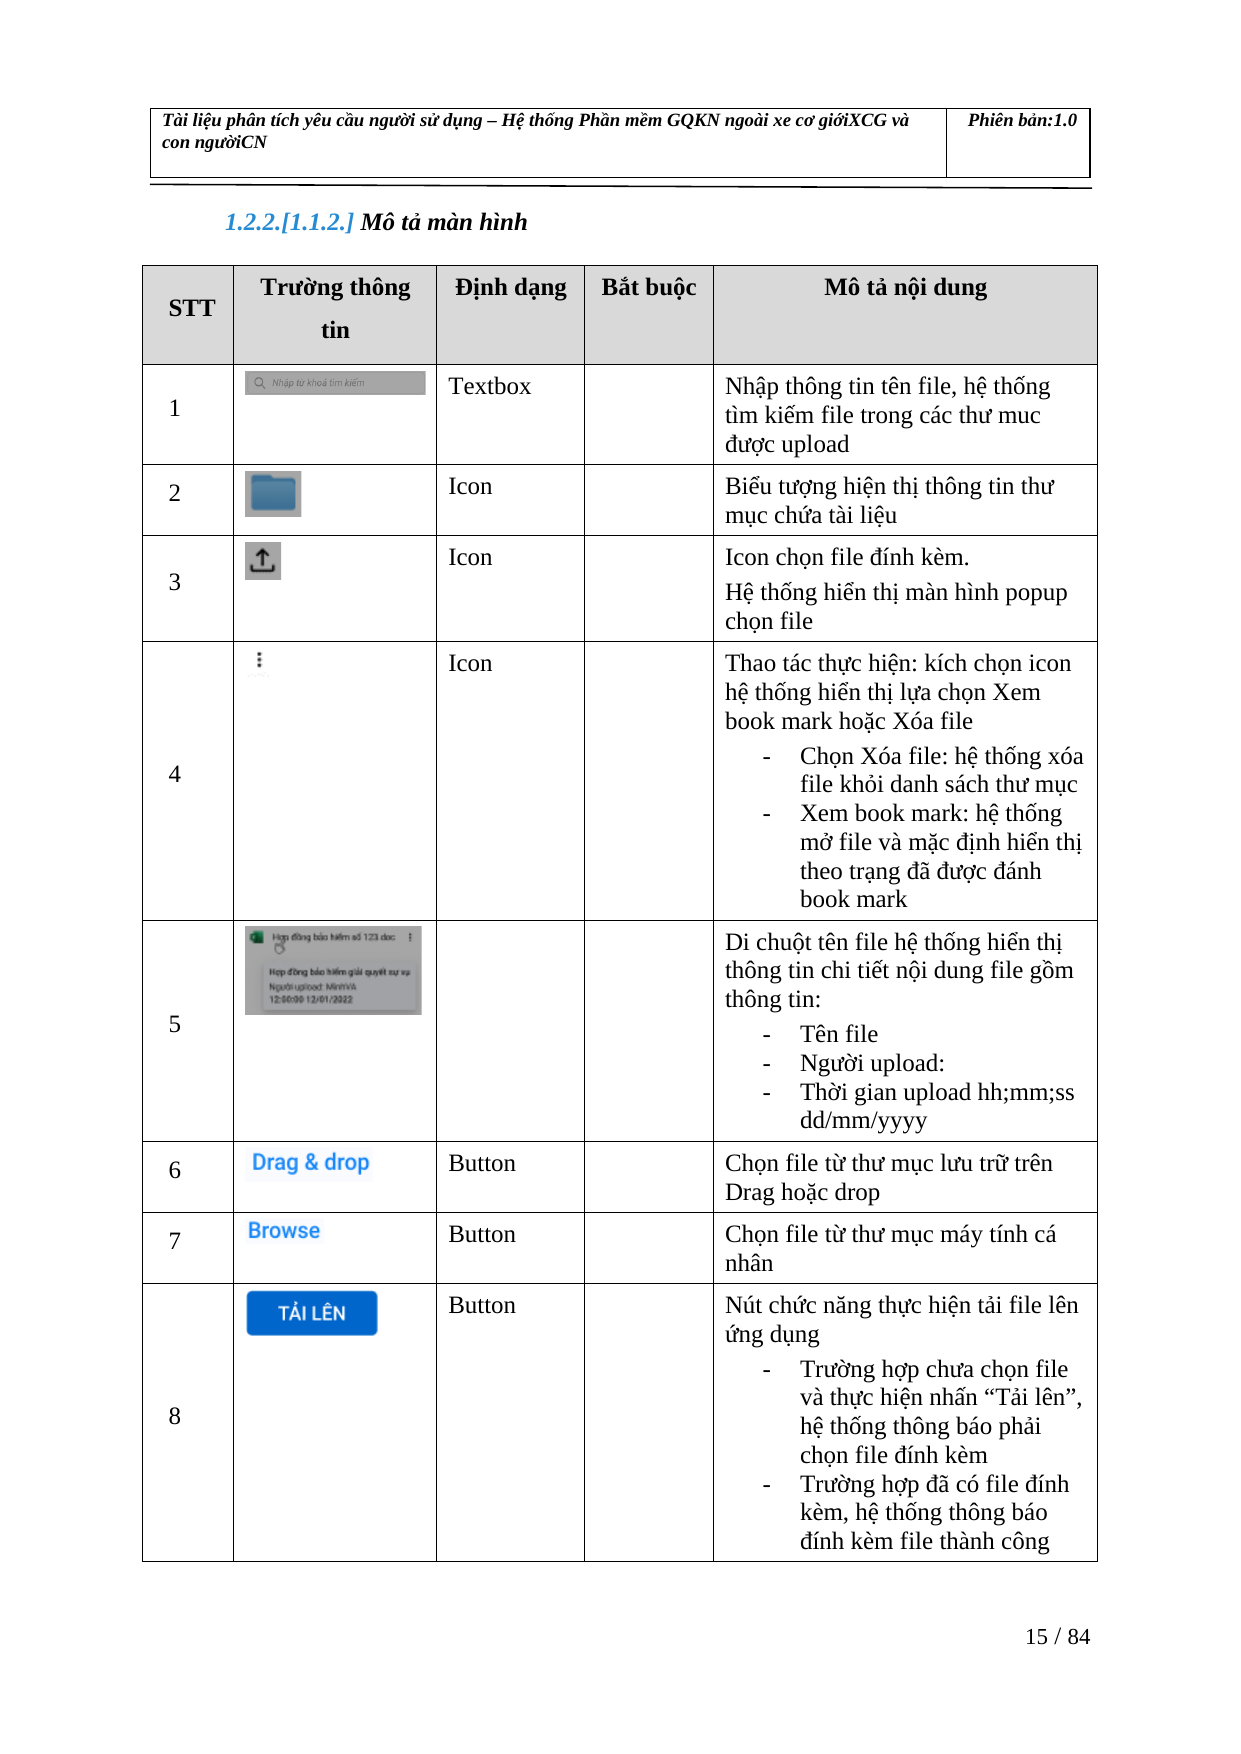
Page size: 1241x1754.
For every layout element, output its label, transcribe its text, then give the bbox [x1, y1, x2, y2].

table_cell [234, 642, 436, 919]
table_cell [585, 465, 713, 535]
table_cell Icon [437, 642, 584, 919]
table_cell Nhập thông tin tên file, hệ thống tìm kiếm file trong các thư muc được upload [714, 365, 1097, 464]
table_cell [585, 1142, 713, 1212]
table_header Mô tả nội dung [714, 266, 1097, 364]
picture [245, 926, 422, 1015]
picture [245, 1147, 373, 1182]
table_cell Thao tác thực hiện: kích chọn icon hệ thống hiển thị lựa chọn Xem book mark hoặc Xóa file Chọn Xóa file: hệ thống xóa file khỏi danh sách thư mục Xem book mark: hệ thống mở file và mặc định hiển thị theo trạng đã được đánh book mark [714, 642, 1097, 919]
table_cell Icon chọn file đính kèm. Hệ thống hiển thị màn hình popup chọn file [714, 536, 1097, 641]
table_cell Button [437, 1142, 584, 1212]
table_cell [585, 642, 713, 919]
table_cell [234, 536, 436, 641]
table_cell Button [437, 1213, 584, 1283]
table_cell 5 [143, 921, 233, 1141]
table_cell Icon [437, 465, 584, 535]
table_cell [585, 536, 713, 641]
picture [245, 542, 282, 580]
table_cell Chọn file từ thư mục máy tính cá nhân [714, 1213, 1097, 1283]
table_cell [437, 921, 584, 1141]
table_cell 4 [143, 642, 233, 919]
picture [245, 471, 302, 517]
table_cell 2 [143, 465, 233, 535]
picture [245, 371, 426, 395]
table_cell 3 [143, 536, 233, 641]
table_cell [234, 1213, 436, 1283]
table_header Định dạng [437, 266, 584, 364]
table_cell [234, 1142, 436, 1212]
picture [245, 1290, 380, 1338]
table_cell [585, 1284, 713, 1561]
table_cell [585, 365, 713, 464]
table_cell 7 [143, 1213, 233, 1283]
table_cell [234, 1284, 436, 1561]
table_header STT [143, 266, 233, 364]
table_cell Nút chức năng thực hiện tải file lên ứng dụng Trường hợp chưa chọn file và thực hiện nhấn “Tải lên”, hệ thống thông báo phải chọn file đính kèm Trường hợp đã có file đính kèm, hệ thống thông báo đính kèm file thành công [714, 1284, 1097, 1561]
table_cell [234, 921, 436, 1141]
table_cell [234, 365, 436, 464]
table_cell 6 [143, 1142, 233, 1212]
table_cell 1 [143, 365, 233, 464]
subtitle Mô tả màn hình [225, 207, 1090, 236]
picture [245, 648, 274, 677]
table_cell Textbox [437, 365, 584, 464]
table_header Bắt buộc [585, 266, 713, 364]
table_cell Biểu tượng hiện thị thông tin thư mục chứa tài liệu [714, 465, 1097, 535]
table_cell Icon [437, 536, 584, 641]
table_cell 8 [143, 1284, 233, 1561]
table_cell Chọn file từ thư mục lưu trữ trên Drag hoặc drop [714, 1142, 1097, 1212]
table_cell Di chuột tên file hệ thống hiển thị thông tin chi tiết nội dung file gồm thông tin: Tên file Người upload: Thời gian upload hh;mm;ss dd/mm/yyyy [714, 921, 1097, 1141]
table_cell [585, 921, 713, 1141]
table_header Trường thông tin [234, 266, 436, 364]
table_cell [585, 1213, 713, 1283]
table_cell Button [437, 1284, 584, 1561]
picture [245, 1218, 325, 1244]
table_cell [234, 465, 436, 535]
